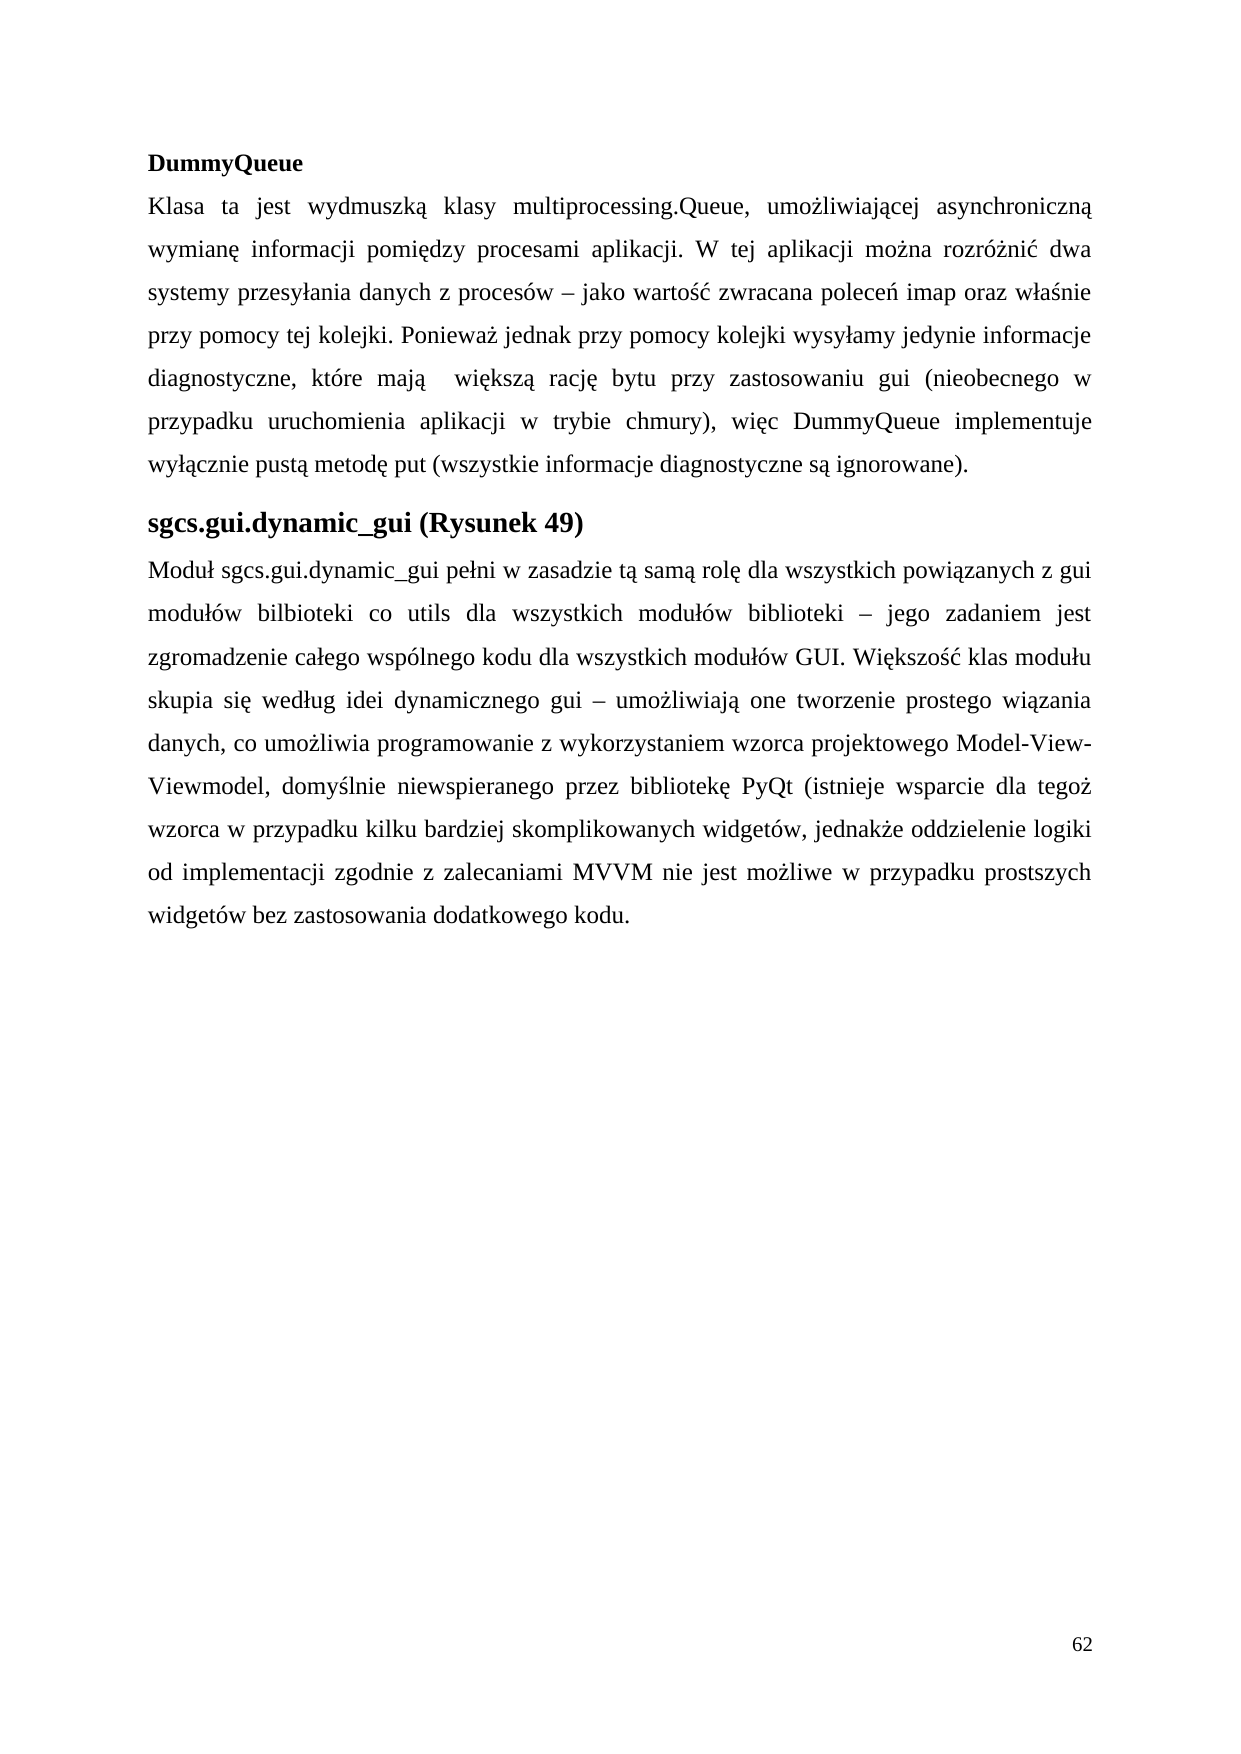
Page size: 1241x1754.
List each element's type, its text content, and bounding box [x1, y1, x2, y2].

text sgcs.gui.dynamic_gui (Rysunek 49) [148, 505, 1093, 539]
text DummyQueue [148, 148, 1093, 176]
text Moduł sgcs.gui.dynamic_gui pełni w zasadzie tą samą rolę dla wszystkich powiązanych z gui modułów bilbioteki co utils dla wszystkich modułów biblioteki – jego zadaniem jest zgromadzenie całego wspólnego kodu dla wszystkich modułów GUI. Większość klas modułu skupia się według idei dynamicznego gui – umożliwiają one tworzenie prostego wiązania danych, co umożliwia programowanie z wykorzystaniem wzorca projektowego Model-View-Viewmodel, domyślnie niewspieranego przez bibliotekę PyQt (istnieje wsparcie dla tegoż wzorca w przypadku kilku bardziej skomplikowanych widgetów, jednakże oddzielenie logiki od implementacji zgodnie z zalecaniami MVVM nie jest możliwe w przypadku prostszych widgetów bez zastosowania dodatkowego kodu. [148, 555, 1093, 929]
text Klasa ta jest wydmuszką klasy multiprocessing.Queue, umożliwiającej asynchroniczną wymianę informacji pomiędzy procesami aplikacji. W tej aplikacji można rozróżnić dwa systemy przesyłania danych z procesów – jako wartość zwracana poleceń imap oraz właśnie przy pomocy tej kolejki. Ponieważ jednak przy pomocy kolejki wysyłamy jedynie informacje diagnostyczne, które mają większą rację bytu przy zastosowaniu gui (nieobecnego w przypadku uruchomienia aplikacji w trybie chmury), więc DummyQueue implementuje wyłącznie pustą metodę put (wszystkie informacje diagnostyczne są ignorowane). [148, 191, 1093, 478]
